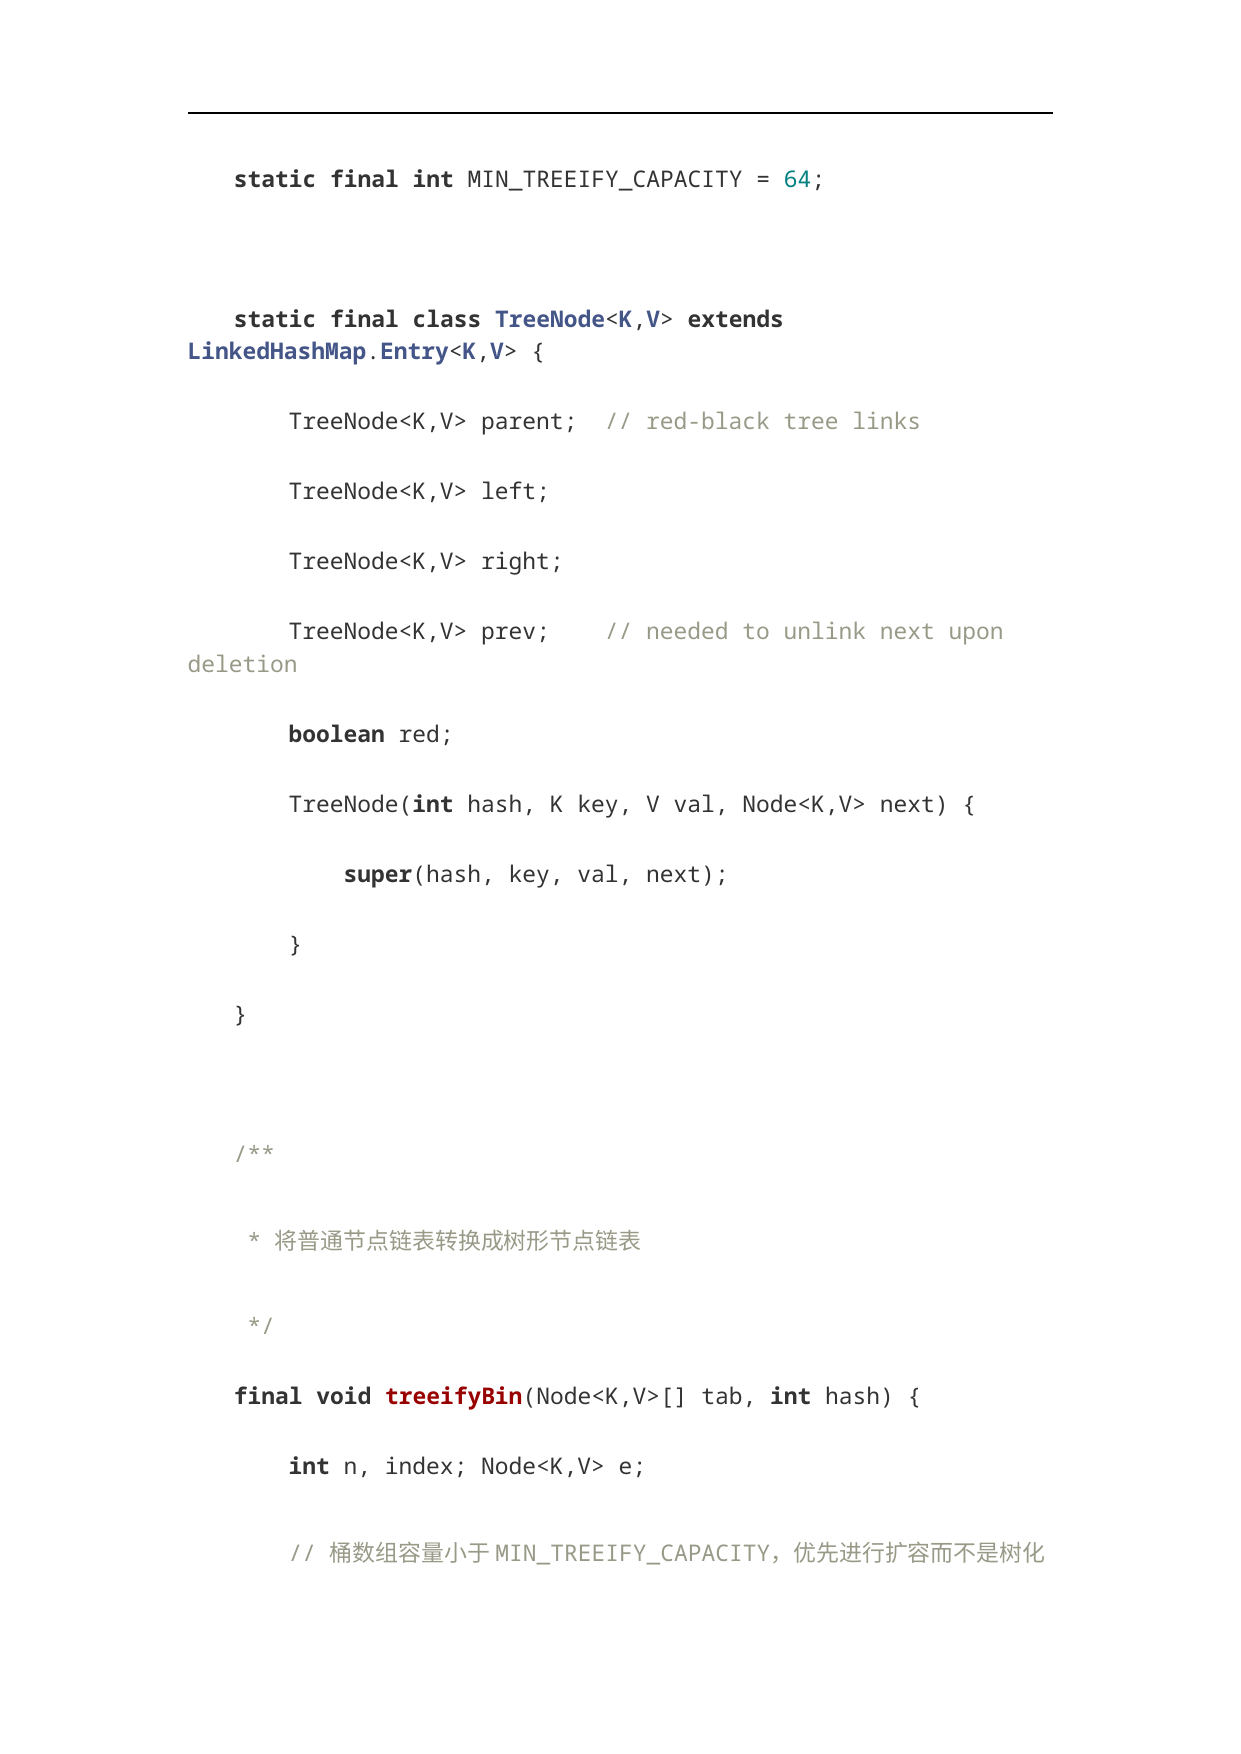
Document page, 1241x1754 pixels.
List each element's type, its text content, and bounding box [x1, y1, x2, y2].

text int n, index; Node<K,V> e; [187, 1449, 1053, 1482]
text } [187, 927, 1053, 959]
text boolean red; [187, 717, 1053, 749]
text static final int MIN_TREEIFY_CAPACITY = 64; [187, 162, 1053, 194]
text } [187, 997, 1053, 1029]
text super(hash, key, val, next); [187, 857, 1053, 889]
text // 桶数组容量小于 MIN_TREEIFY_CAPACITY，优先进行扩容而不是树化 [187, 1519, 1053, 1584]
text TreeNode<K,V> right; [187, 544, 1053, 577]
text */ [187, 1309, 1053, 1342]
text final void treeifyBin(Node<K,V>[] tab, int hash) { [187, 1379, 1053, 1412]
text TreeNode(int hash, K key, V val, Node<K,V> next) { [187, 787, 1053, 819]
text TreeNode<K,V> left; [187, 474, 1053, 507]
text static final class TreeNode<K,V> extends LinkedHashMap.Entry<K,V> { [187, 302, 1053, 367]
text /** [187, 1137, 1053, 1169]
text * 将普通节点链表转换成树形节点链表 [187, 1207, 1053, 1272]
text TreeNode<K,V> parent; // red-black tree links [187, 404, 1053, 437]
text TreeNode<K,V> prev; // needed to unlink next upon deletion [187, 614, 1053, 679]
